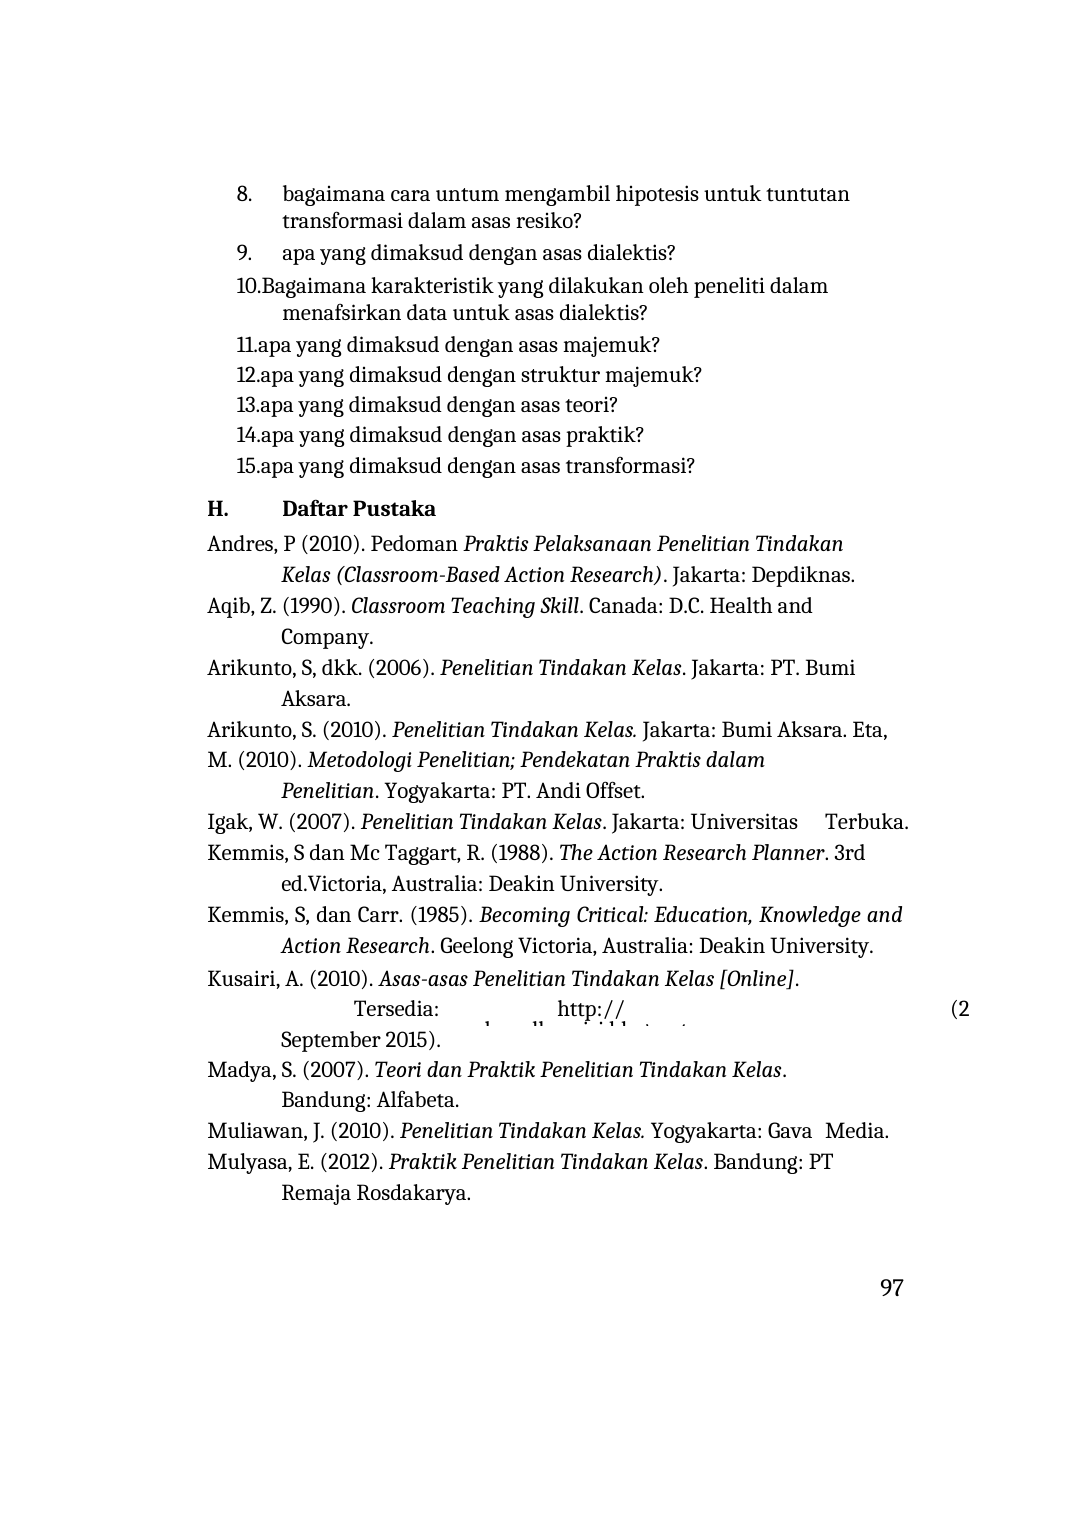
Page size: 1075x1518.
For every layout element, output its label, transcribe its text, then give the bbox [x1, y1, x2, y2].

text H. Daftar Pustaka [207, 498, 925, 521]
text Muliawan, J. (2010). Penelitian Tindakan Kelas. Yogyakarta: Gava Media. [207, 1114, 910, 1145]
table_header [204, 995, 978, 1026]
text Aqib, Z. (1990). Classroom Teaching Skill. Canada: D.C. Health and Company. [207, 589, 910, 650]
text Kemmis, S, dan Carr. (1985). Becoming Critical: Education, Knowledge and Action Research. Geelong Victoria, Australia: Deakin University. [207, 898, 903, 959]
text 97 [150, 1277, 904, 1302]
text Kemmis, S dan Mc Taggart, R. (1988). The Action Research Planner. 3rd ed.Victoria, Australia: Deakin University. [207, 836, 910, 898]
text Mulyasa, E. (2012). Praktik Penelitian Tindakan Kelas. Bandung: PT Remaja Rosdakarya. [207, 1145, 910, 1207]
text Andres, P (2010). Pedoman Praktis Pelaksanaan Penelitian Tindakan Kelas (Classroom-Based Action Research). Jakarta: Depdiknas. [207, 527, 910, 589]
text 8. bagaimana cara untum mengambil hipotesis untuk tuntutan transformasi dalam asas resiko? [237, 181, 910, 234]
text Arikunto, S, dkk. (2006). Penelitian Tindakan Kelas. Jakarta: PT. Bumi Aksara. [207, 651, 910, 712]
text September 2015). [281, 1029, 925, 1052]
text 9. apa yang dimaksud dengan asas dialektis? [237, 242, 925, 265]
text Kusairi, A. (2010). Asas-asas Penelitian Tindakan Kelas [Online]. [207, 967, 925, 991]
text Madya, S. (2007). Teori dan Praktik Penelitian Tindakan Kelas. Bandung: Alfabeta. [207, 1053, 910, 1113]
text 10.Bagaimana karakteristik yang dilakukan oleh peneliti dalam menafsirkan data untuk asas dialektis? [237, 273, 910, 326]
text 12.apa yang dimaksud dengan struktur majemuk? [237, 364, 925, 387]
text 14.apa yang dimaksud dengan asas praktik? [237, 425, 925, 447]
text Arikunto, S. (2010). Penelitian Tindakan Kelas. Jakarta: Bumi Aksara. Eta, M. (2010). Metodologi Penelitian; Pendekatan Praktis dalam Penelitian. Yogyakarta: PT. Andi Offset. [207, 712, 910, 805]
text 13.apa yang dimaksud dengan asas teori? [237, 395, 925, 417]
text 11.apa yang dimaksud dengan asas majemuk? [237, 334, 925, 356]
text Igak, W. (2007). Penelitian Tindakan Kelas. Jakarta: Universitas Terbuka. [207, 805, 910, 836]
text 15.apa yang dimaksud dengan asas transformasi? [237, 456, 925, 478]
